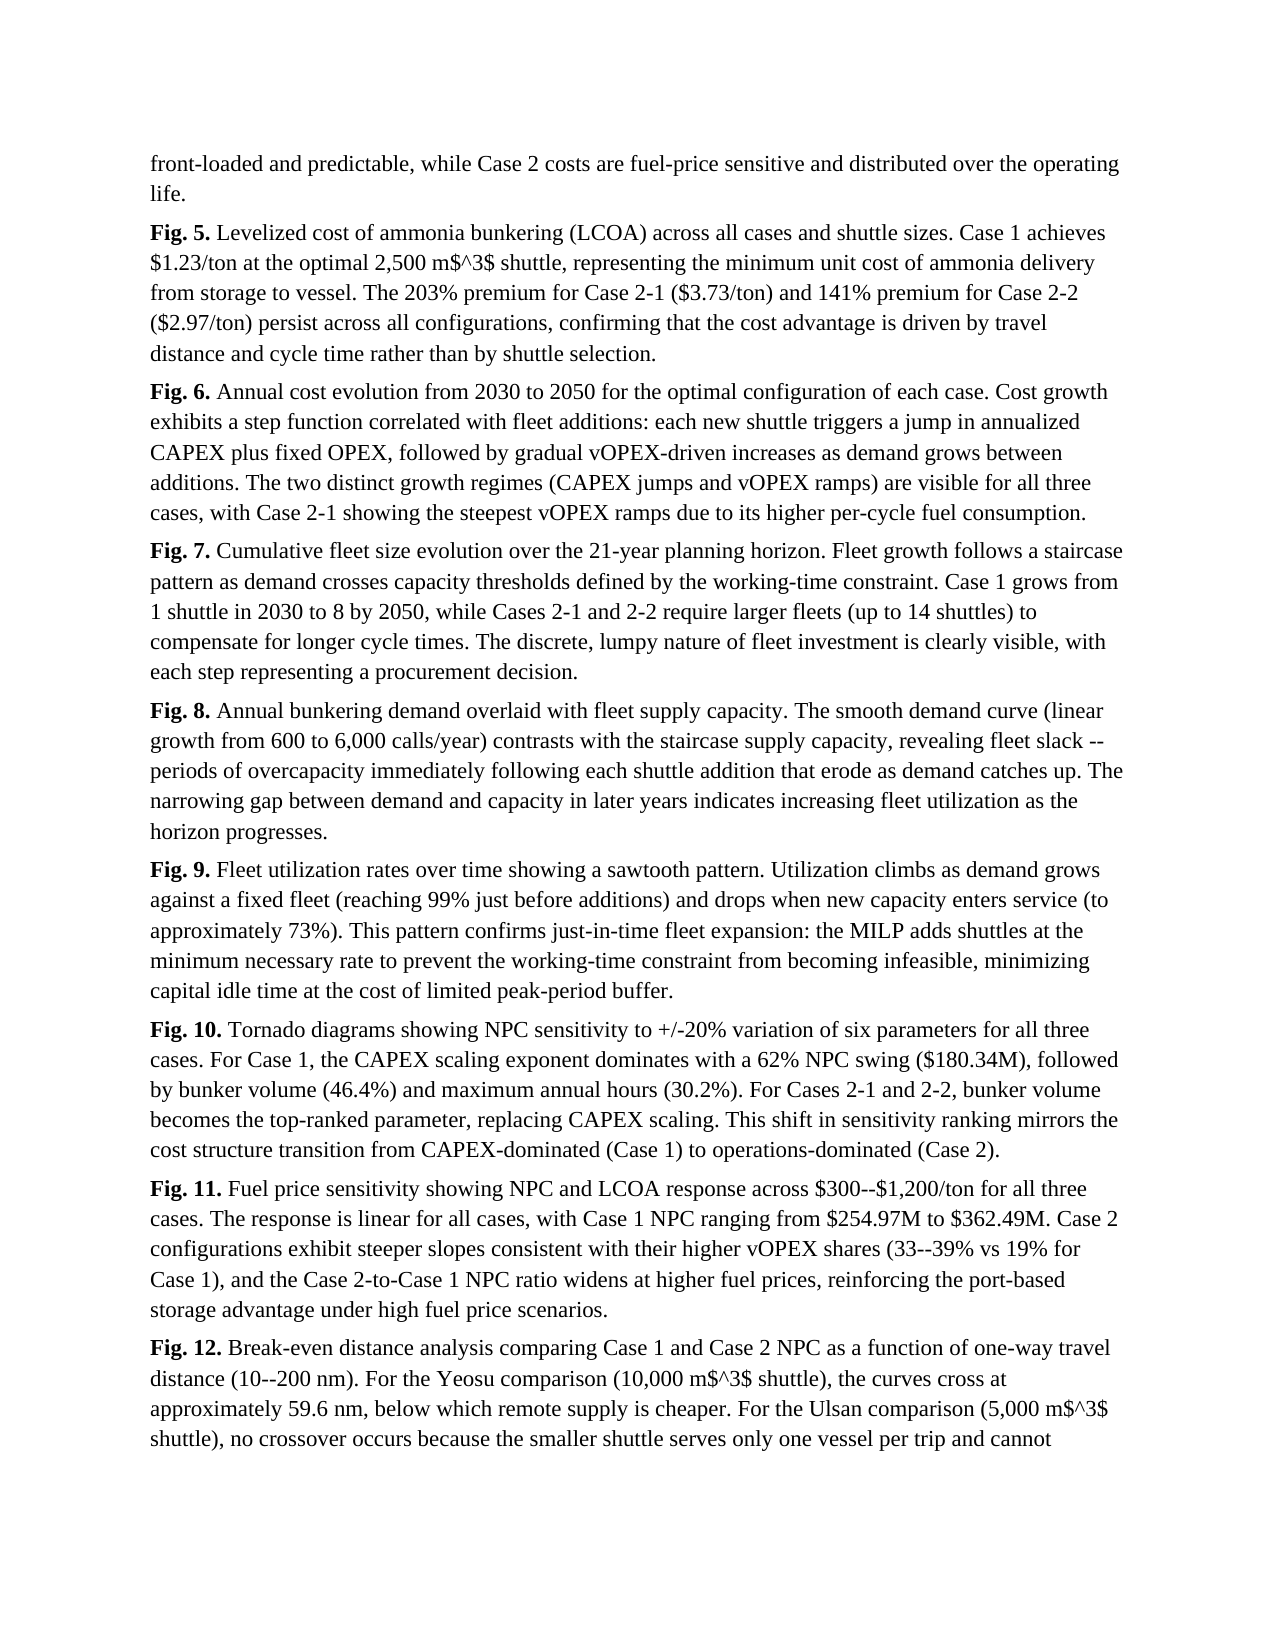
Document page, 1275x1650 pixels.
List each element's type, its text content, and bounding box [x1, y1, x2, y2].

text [150, 1334, 1125, 1451]
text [150, 150, 1125, 207]
text Fig. 5. Levelized cost of ammonia bunkering (LCOA) across all cases and shuttle sizes. Case 1 achieves $1.23/ton at the optimal 2,500 m$^3$ shuttle, representing the minimum unit cost of ammonia delivery from storage to vessel. The 203% premium for Case 2-1 ($3.73/ton) and 141% premium for Case 2-2 ($2.97/ton) persist across all configurations, confirming that the cost advantage is driven by travel distance and cycle time rather than by shuttle selection. [150, 219, 1125, 366]
text Fig. 9. Fleet utilization rates over time showing a sawtooth pattern. Utilization climbs as demand grows against a fixed fleet (reaching 99% just before additions) and drops when new capacity enters service (to approximately 73%). This pattern confirms just-in-time fleet expansion: the MILP adds shuttles at the minimum necessary rate to prevent the working-time constraint from becoming infeasible, minimizing capital idle time at the cost of limited peak-period buffer. [150, 856, 1125, 1003]
text Fig. 7. Cumulative fleet size evolution over the 21-year planning horizon. Fleet growth follows a staircase pattern as demand crosses capacity thresholds defined by the working-time constraint. Case 1 grows from 1 shuttle in 2030 to 8 by 2050, while Cases 2-1 and 2-2 require larger fleets (up to 14 shuttles) to compensate for longer cycle times. The discrete, lumpy nature of fleet investment is clearly visible, with each step representing a procurement decision. [150, 537, 1125, 685]
text Fig. 10. Tornado diagrams showing NPC sensitivity to +/-20% variation of six parameters for all three cases. For Case 1, the CAPEX scaling exponent dominates with a 62% NPC swing ($180.34M), followed by bunker volume (46.4%) and maximum annual hours (30.2%). For Cases 2-1 and 2-2, bunker volume becomes the top-ranked parameter, replacing CAPEX scaling. This shift in sensitivity ranking mirrors the cost structure transition from CAPEX-dominated (Case 1) to operations-dominated (Case 2). [150, 1016, 1125, 1163]
text Fig. 6. Annual cost evolution from 2030 to 2050 for the optimal configuration of each case. Cost growth exhibits a step function correlated with fleet additions: each new shuttle triggers a jump in annualized CAPEX plus fixed OPEX, followed by gradual vOPEX-driven increases as demand grows between additions. The two distinct growth regimes (CAPEX jumps and vOPEX ramps) are visible for all three cases, with Case 2-1 showing the steepest vOPEX ramps due to its higher per-cycle fuel consumption. [150, 378, 1125, 525]
text Fig. 8. Annual bunkering demand overlaid with fleet supply capacity. The smooth demand curve (linear growth from 600 to 6,000 calls/year) contrasts with the staircase supply capacity, revealing fleet slack -- periods of overcapacity immediately following each shuttle addition that erode as demand catches up. The narrowing gap between demand and capacity in later years indicates increasing fleet utilization as the horizon progresses. [150, 697, 1125, 844]
text Fig. 11. Fuel price sensitivity showing NPC and LCOA response across $300--$1,200/ton for all three cases. The response is linear for all cases, with Case 1 NPC ranging from $254.97M to $362.49M. Case 2 configurations exhibit steeper slopes consistent with their higher vOPEX shares (33--39% vs 19% for Case 1), and the Case 2-to-Case 1 NPC ratio widens at higher fuel prices, reinforcing the port-based storage advantage under high fuel price scenarios. [150, 1175, 1125, 1322]
